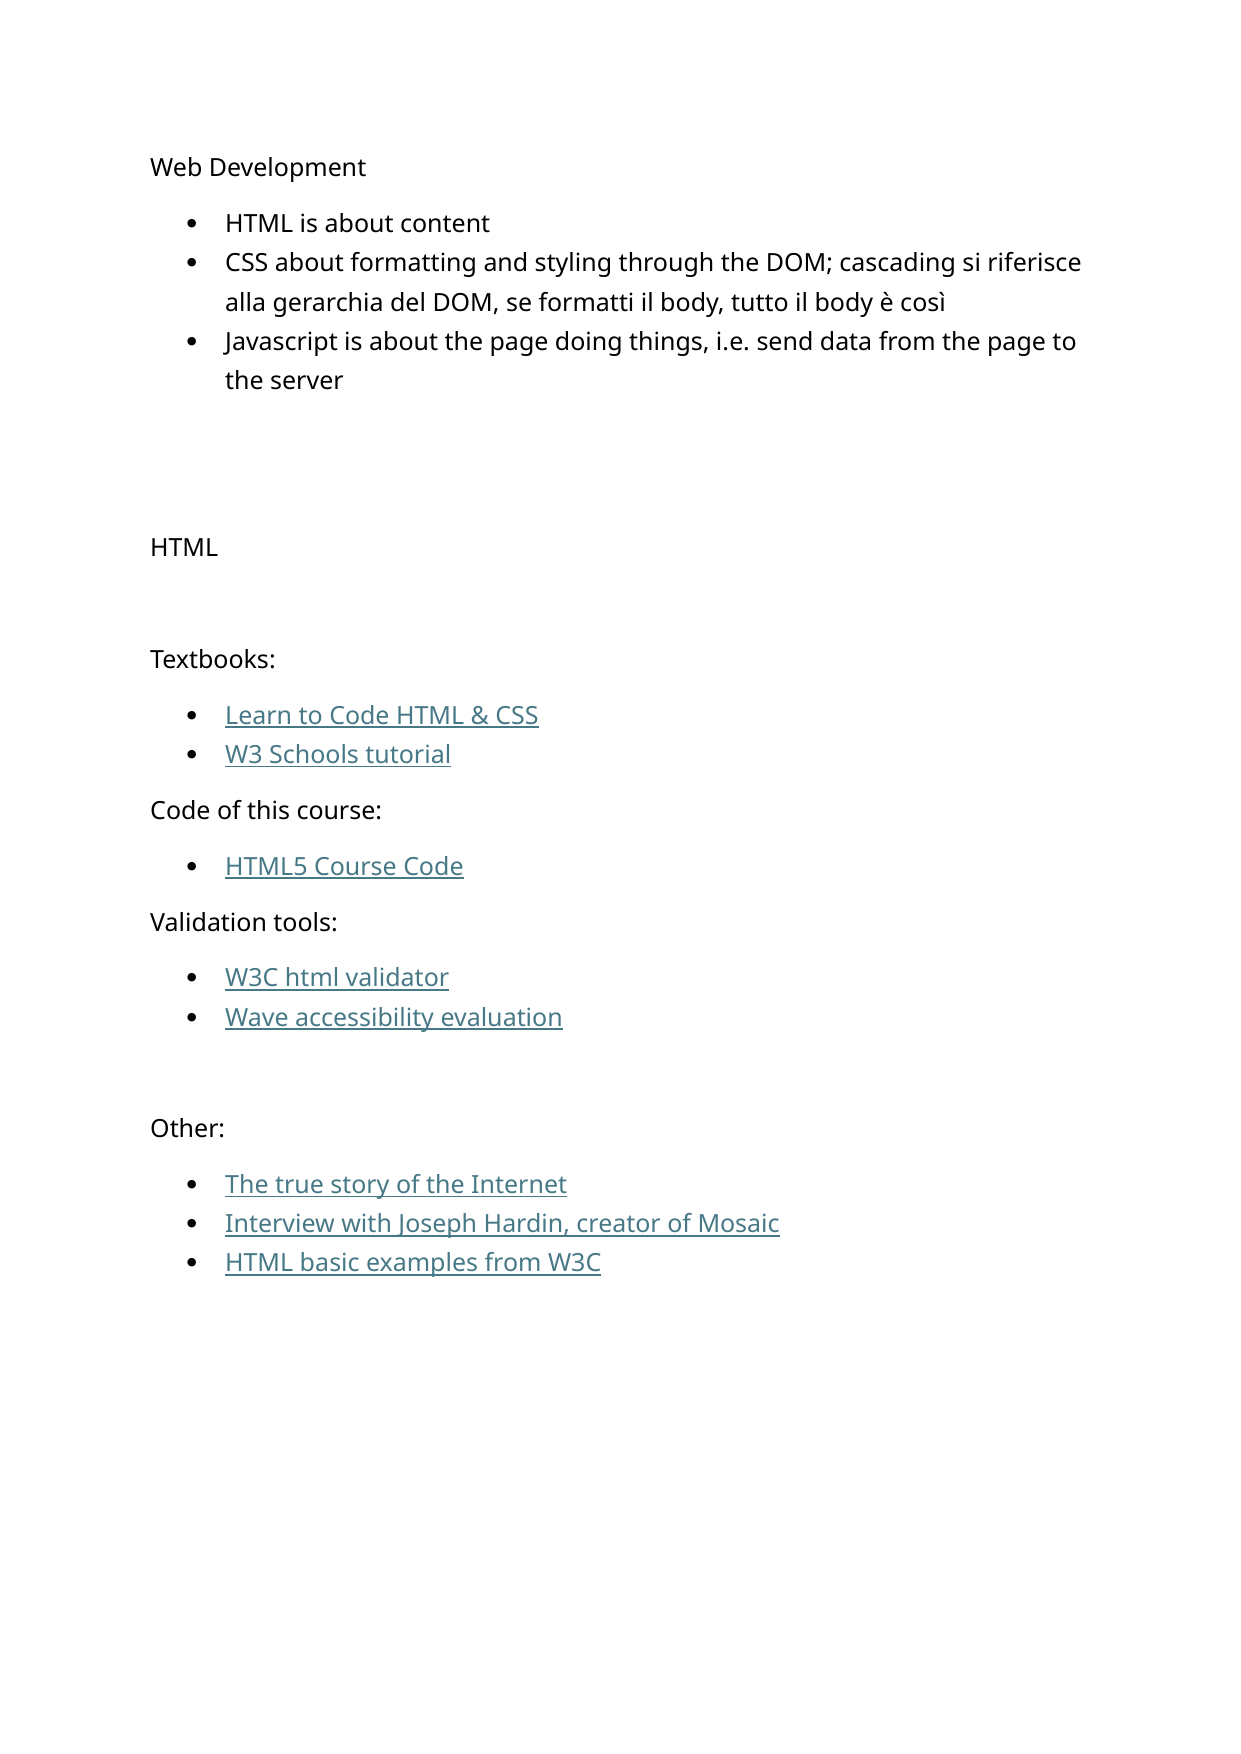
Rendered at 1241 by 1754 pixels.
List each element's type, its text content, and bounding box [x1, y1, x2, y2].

list HTML is about content [187, 206, 1090, 240]
list W3C html validator [187, 960, 1090, 994]
list W3 Schools tutorial [187, 737, 1090, 771]
list Javascript is about the page doing things, i.e. send data from the page to the server [187, 323, 1090, 397]
list CSS about formatting and styling through the DOM; cascading si riferisce alla gerarchia del DOM, se formatti il body, tutto il body è così [187, 245, 1090, 318]
text Code of this course: [150, 792, 1090, 827]
list The true story of the Internet [187, 1167, 1090, 1201]
list HTML basic examples from W3C [187, 1245, 1090, 1279]
text Textbooks: [150, 642, 1090, 676]
list HTML5 Course Code [187, 848, 1090, 882]
list Wave accessibility evaluation [187, 999, 1090, 1033]
list Interview with Joseph Hardin, creator of Mosaic [187, 1206, 1090, 1240]
text Validation tools: [150, 904, 1090, 938]
list Learn to Code HTML & CSS [187, 697, 1090, 732]
text HTML [150, 530, 1090, 564]
text Web Development [150, 150, 1090, 184]
text Other: [150, 1111, 1090, 1145]
